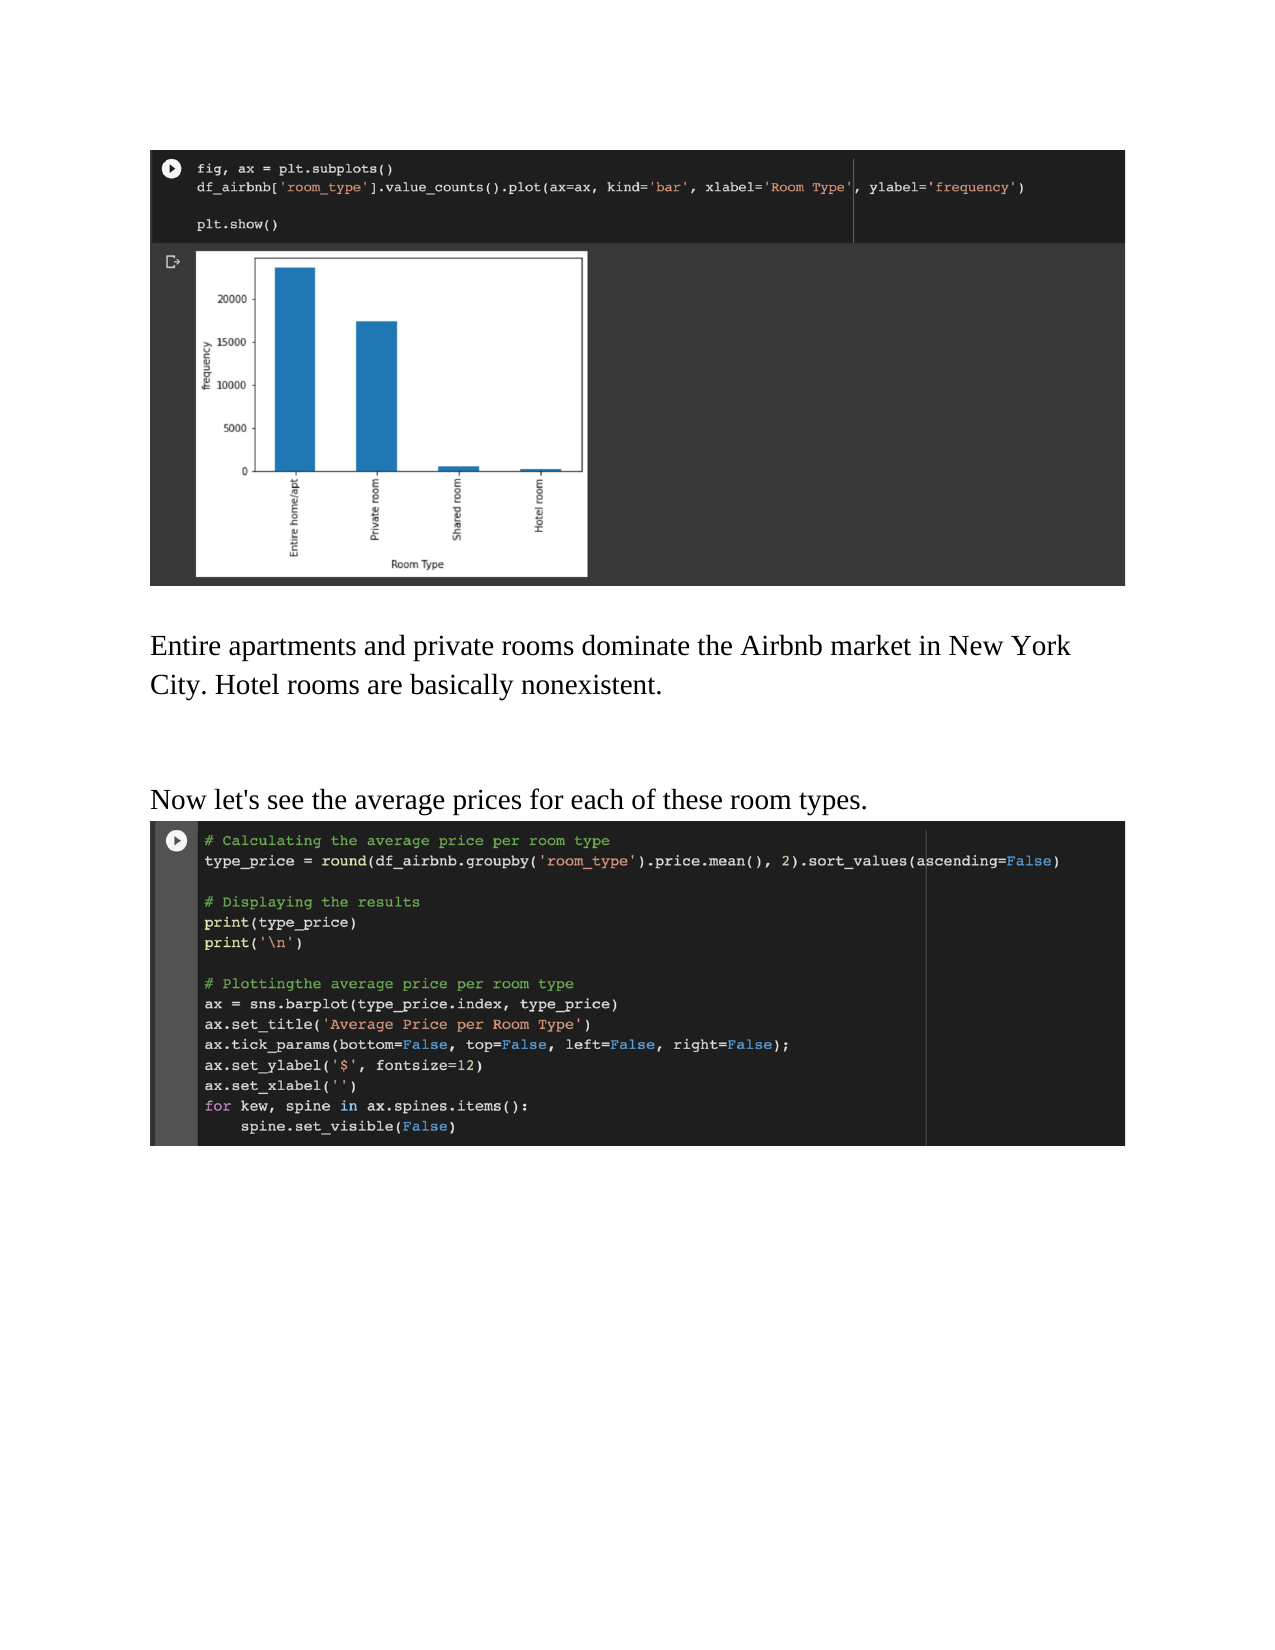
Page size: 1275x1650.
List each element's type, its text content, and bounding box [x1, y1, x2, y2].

picture [150, 150, 1125, 586]
text Now let's see the average prices for each of these room types. [150, 782, 1125, 816]
text Entire apartments and private rooms dominate the Airbnb market in New York City. Hotel rooms are basically nonexistent. [150, 628, 1125, 700]
picture [150, 821, 1125, 1146]
